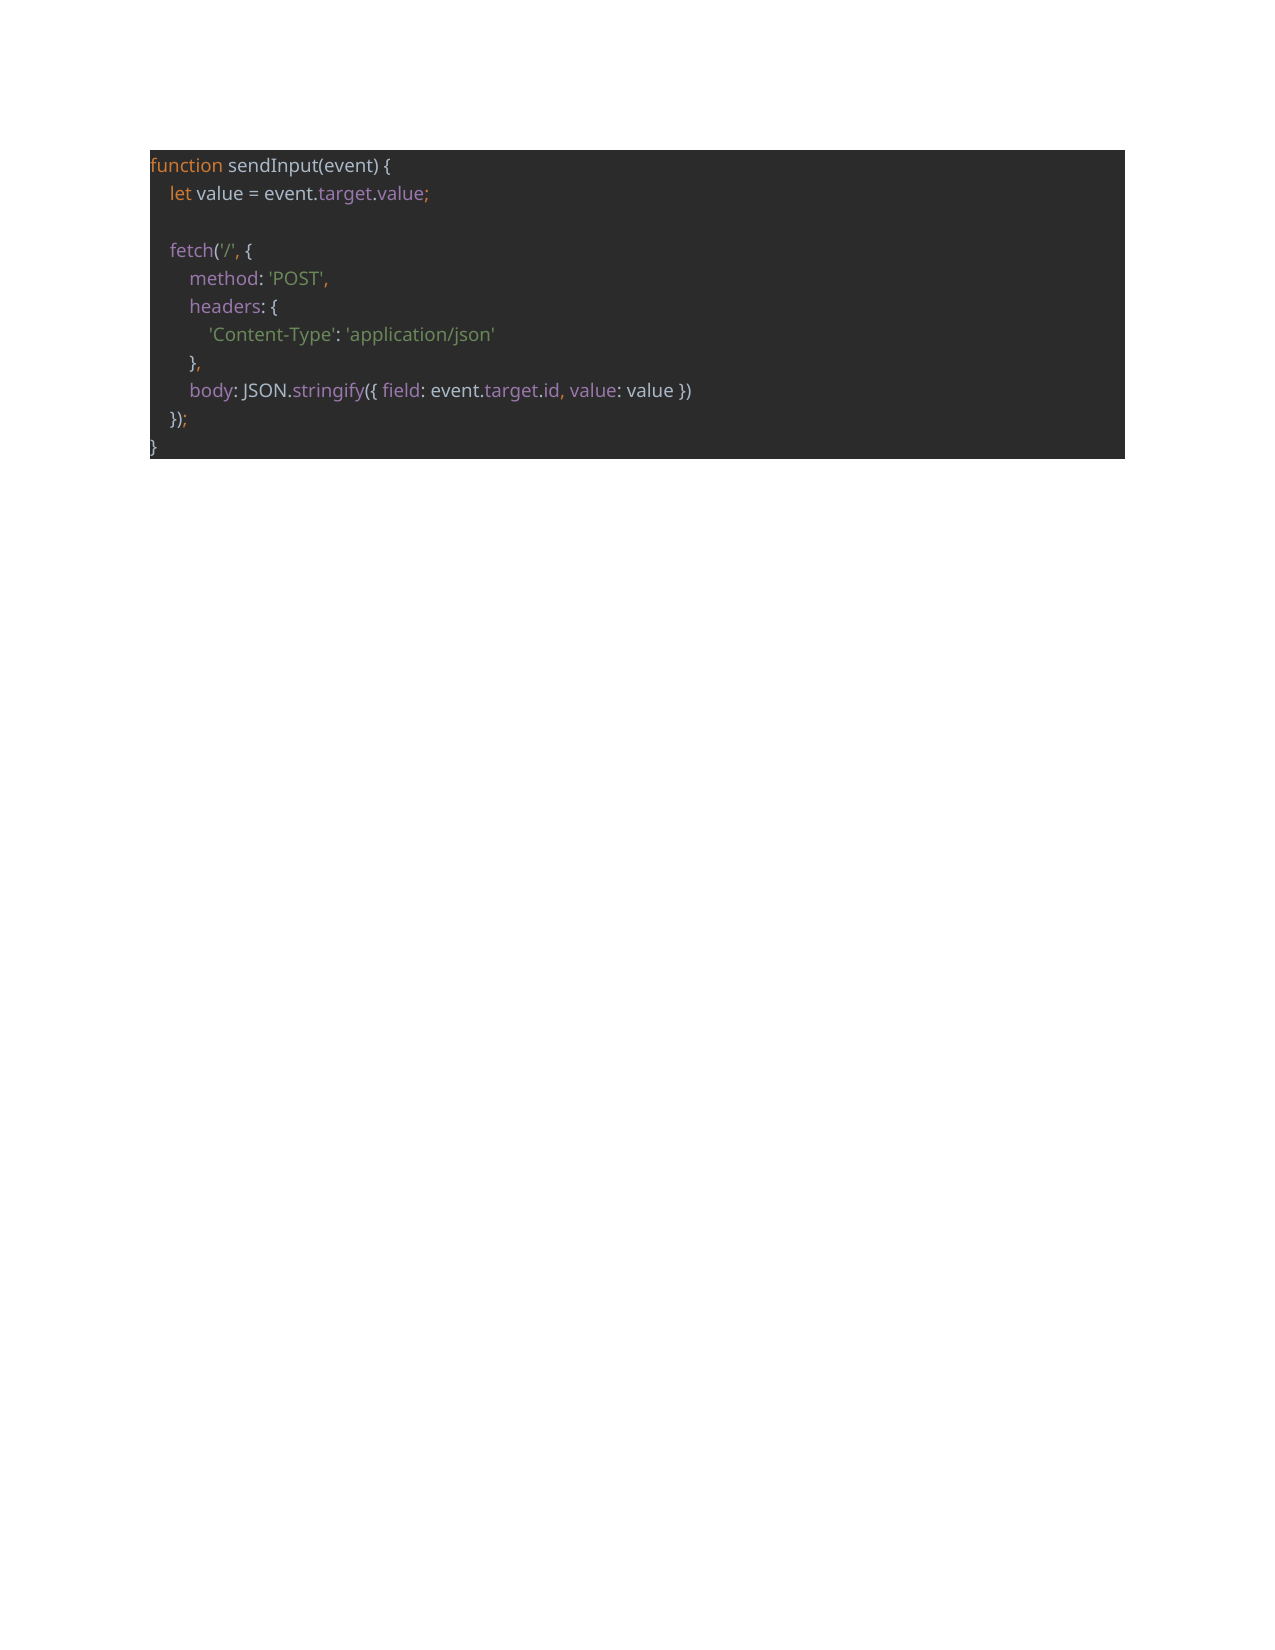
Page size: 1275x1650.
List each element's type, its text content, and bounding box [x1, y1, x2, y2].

text headers: { [150, 291, 1125, 319]
text let value = event.target.value; [150, 178, 1125, 206]
text fetch('/', { [150, 234, 1125, 262]
text 'Content-Type': 'application/json' [150, 319, 1125, 347]
text body: JSON.stringify({ field: event.target.id, value: value }) [150, 375, 1125, 403]
text } [150, 431, 1125, 459]
text method: 'POST', [150, 262, 1125, 291]
text }); [150, 403, 1125, 431]
text }, [150, 347, 1125, 375]
text function sendInput(event) { [150, 150, 1125, 178]
